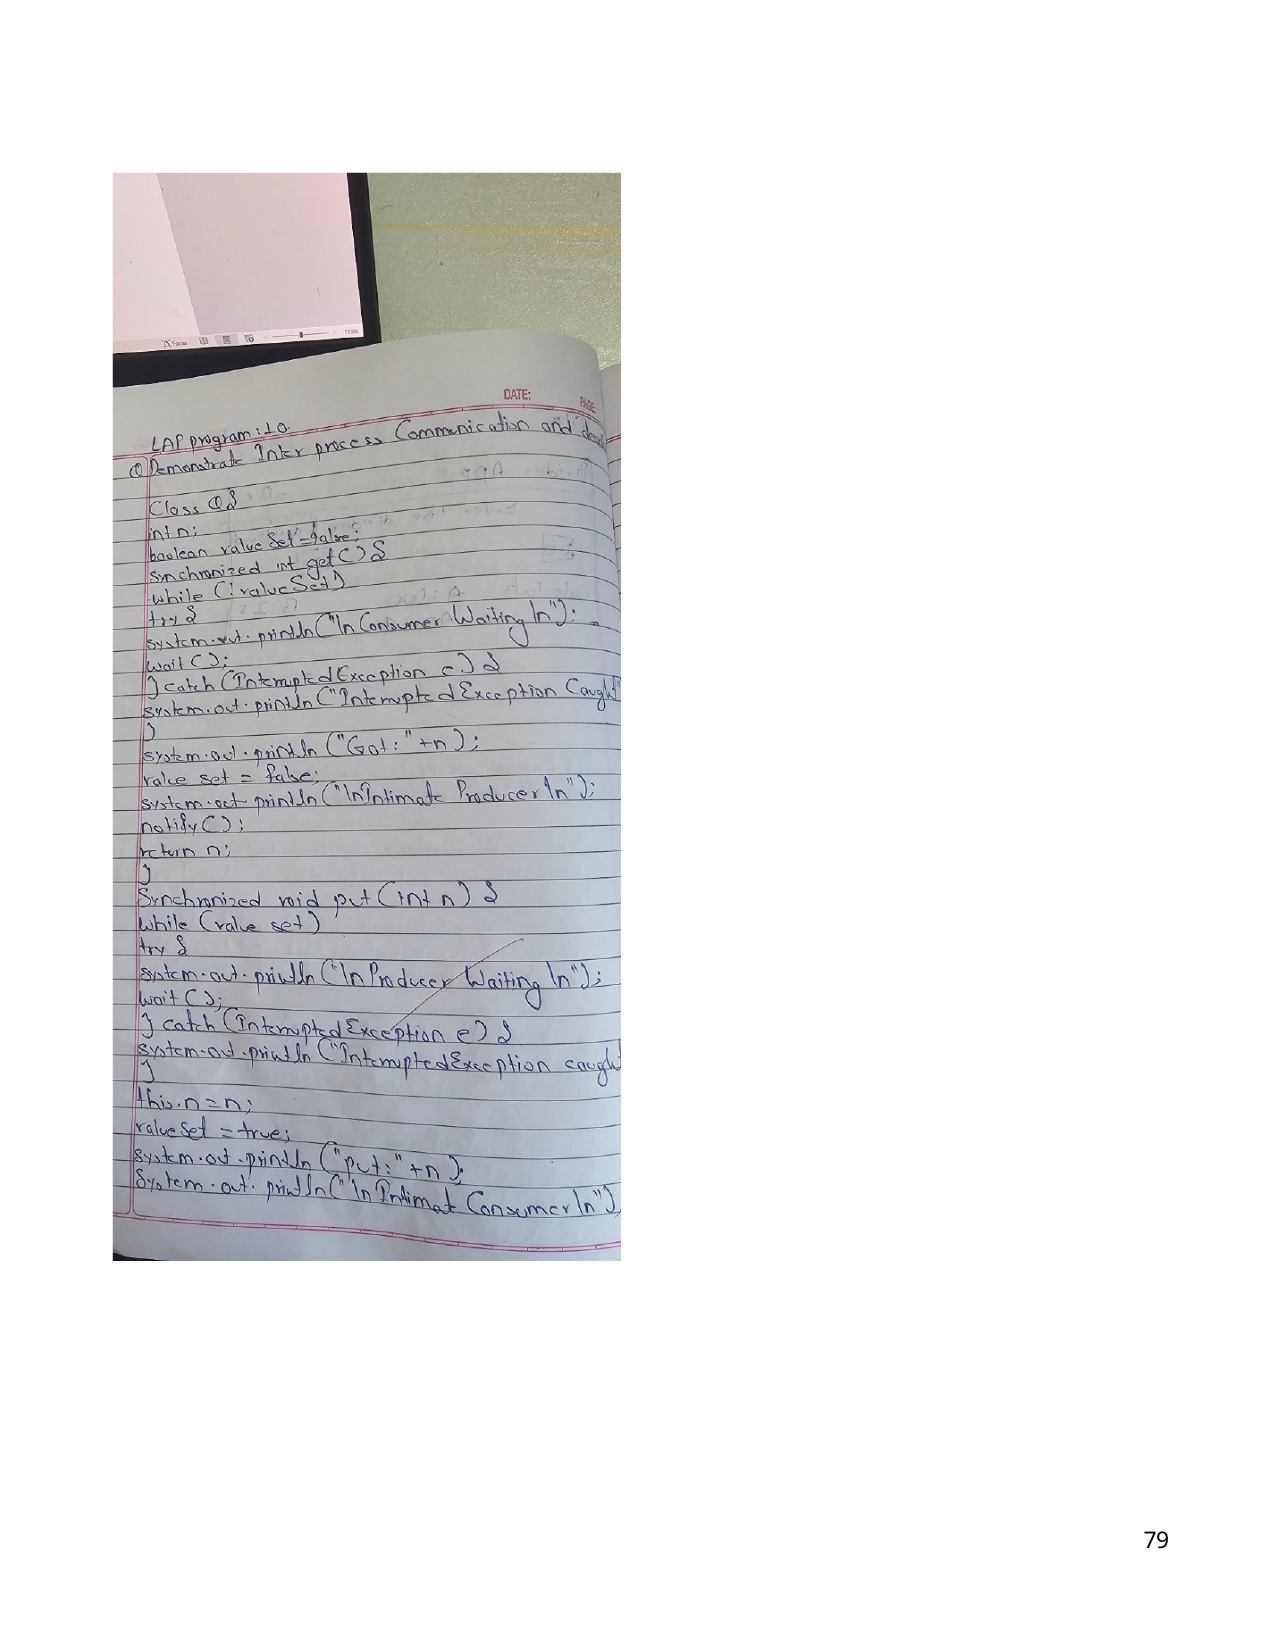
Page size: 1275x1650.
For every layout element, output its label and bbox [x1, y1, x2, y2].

picture [113, 174, 621, 1261]
